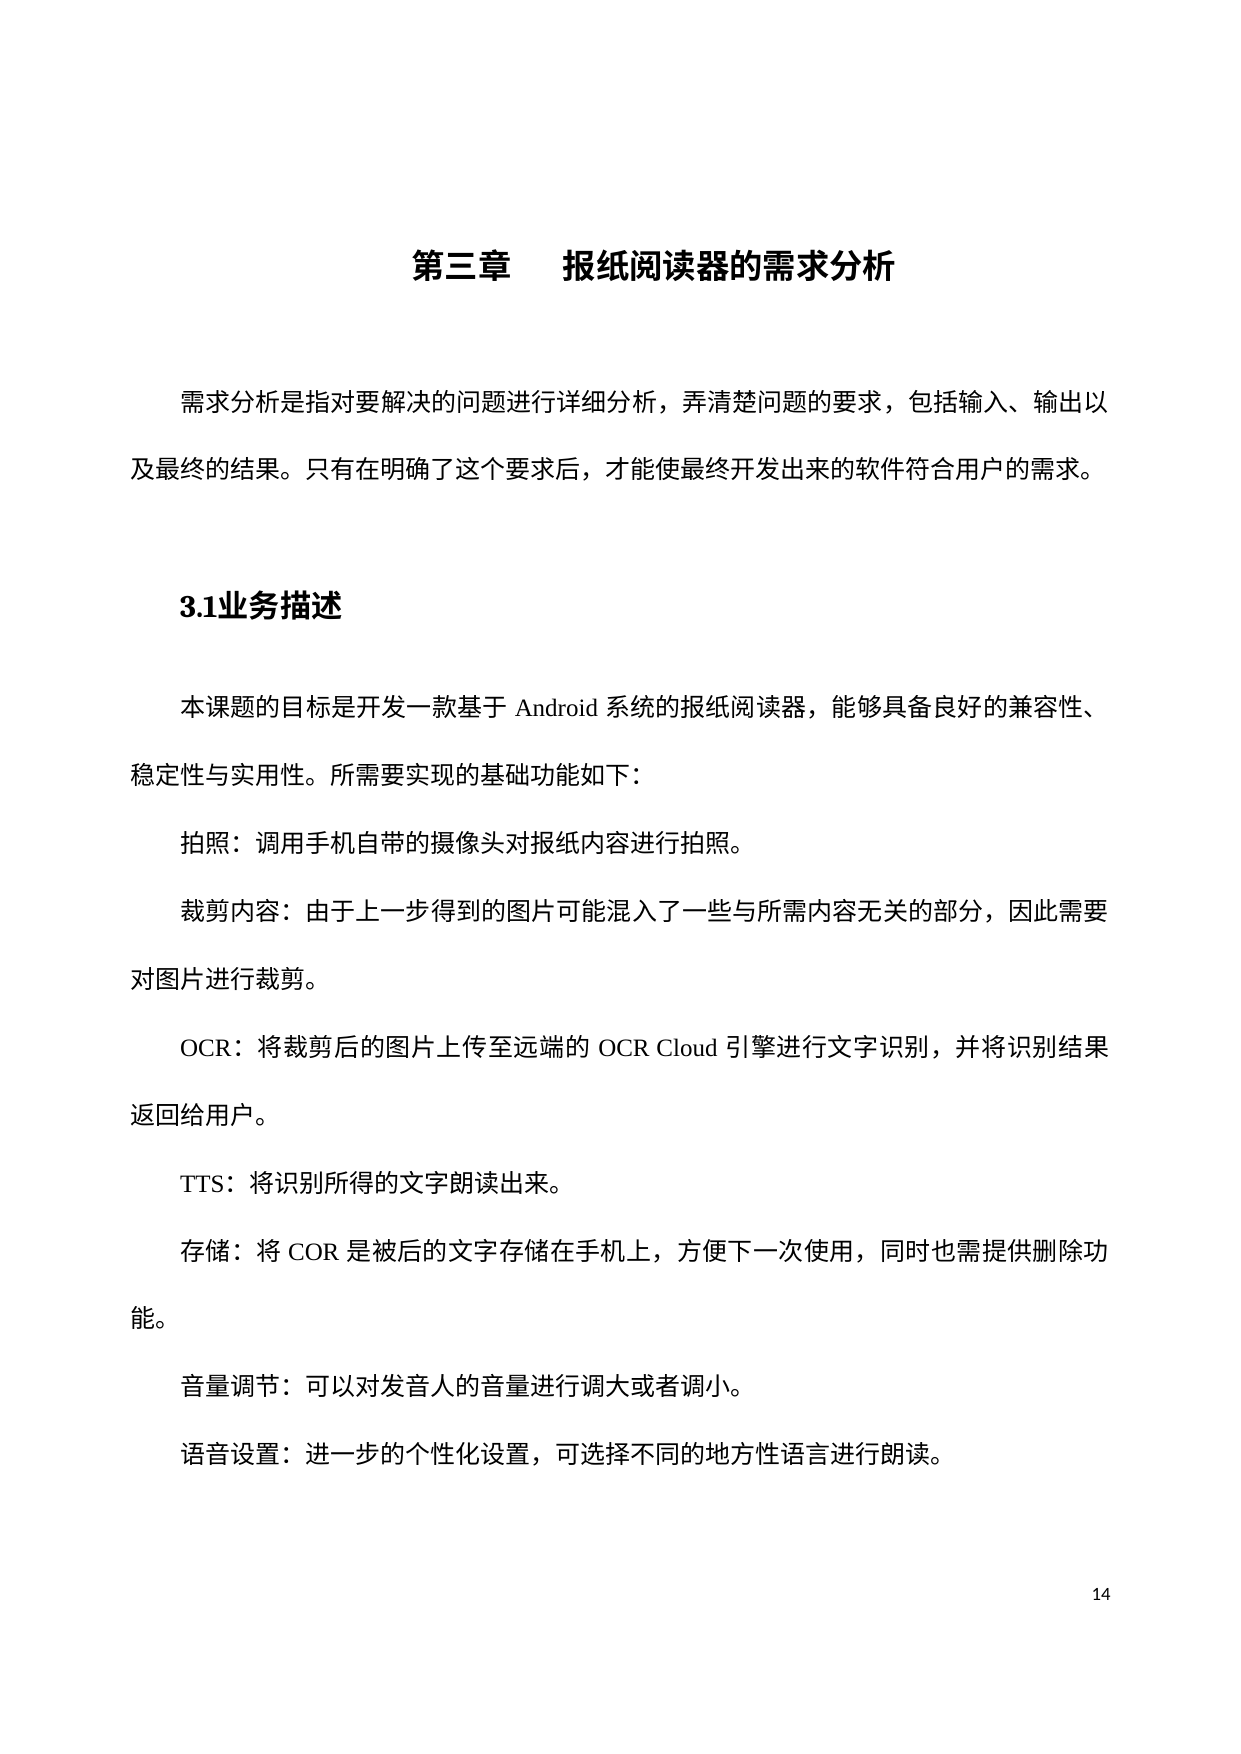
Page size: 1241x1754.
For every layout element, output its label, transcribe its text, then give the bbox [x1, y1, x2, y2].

text TTS：将识别所得的文字朗读出来。 [130, 1147, 1110, 1215]
text 拍照：调用手机自带的摄像头对报纸内容进行拍照。 [130, 808, 1110, 876]
subtitle 报纸阅读器的需求分析 [197, 230, 1110, 298]
text 需求分析是指对要解决的问题进行详细分析，弄清楚问题的要求，包括输入、输出以及最终的结果。只有在明确了这个要求后，才能使最终开发出来的软件符合用户的需求。 [130, 366, 1110, 502]
text 音量调节：可以对发音人的音量进行调大或者调小。 [130, 1351, 1110, 1419]
text 语音设置：进一步的个性化设置，可选择不同的地方性语言进行朗读。 [130, 1419, 1110, 1487]
subtitle 3.1 业务描述 [180, 570, 1110, 638]
text OCR：将裁剪后的图片上传至远端的 OCR Cloud 引擎进行文字识别，并将识别结果返回给用户。 [130, 1011, 1110, 1147]
text 本课题的目标是开发一款基于 Android 系统的报纸阅读器，能够具备良好的兼容性、稳定性与实用性。所需要实现的基础功能如下： [130, 672, 1110, 808]
text 存储：将 COR 是被后的文字存储在手机上，方便下一次使用，同时也需提供删除功能。 [130, 1215, 1110, 1351]
text 裁剪内容：由于上一步得到的图片可能混入了一些与所需内容无关的部分，因此需要对图片进行裁剪。 [130, 876, 1110, 1011]
